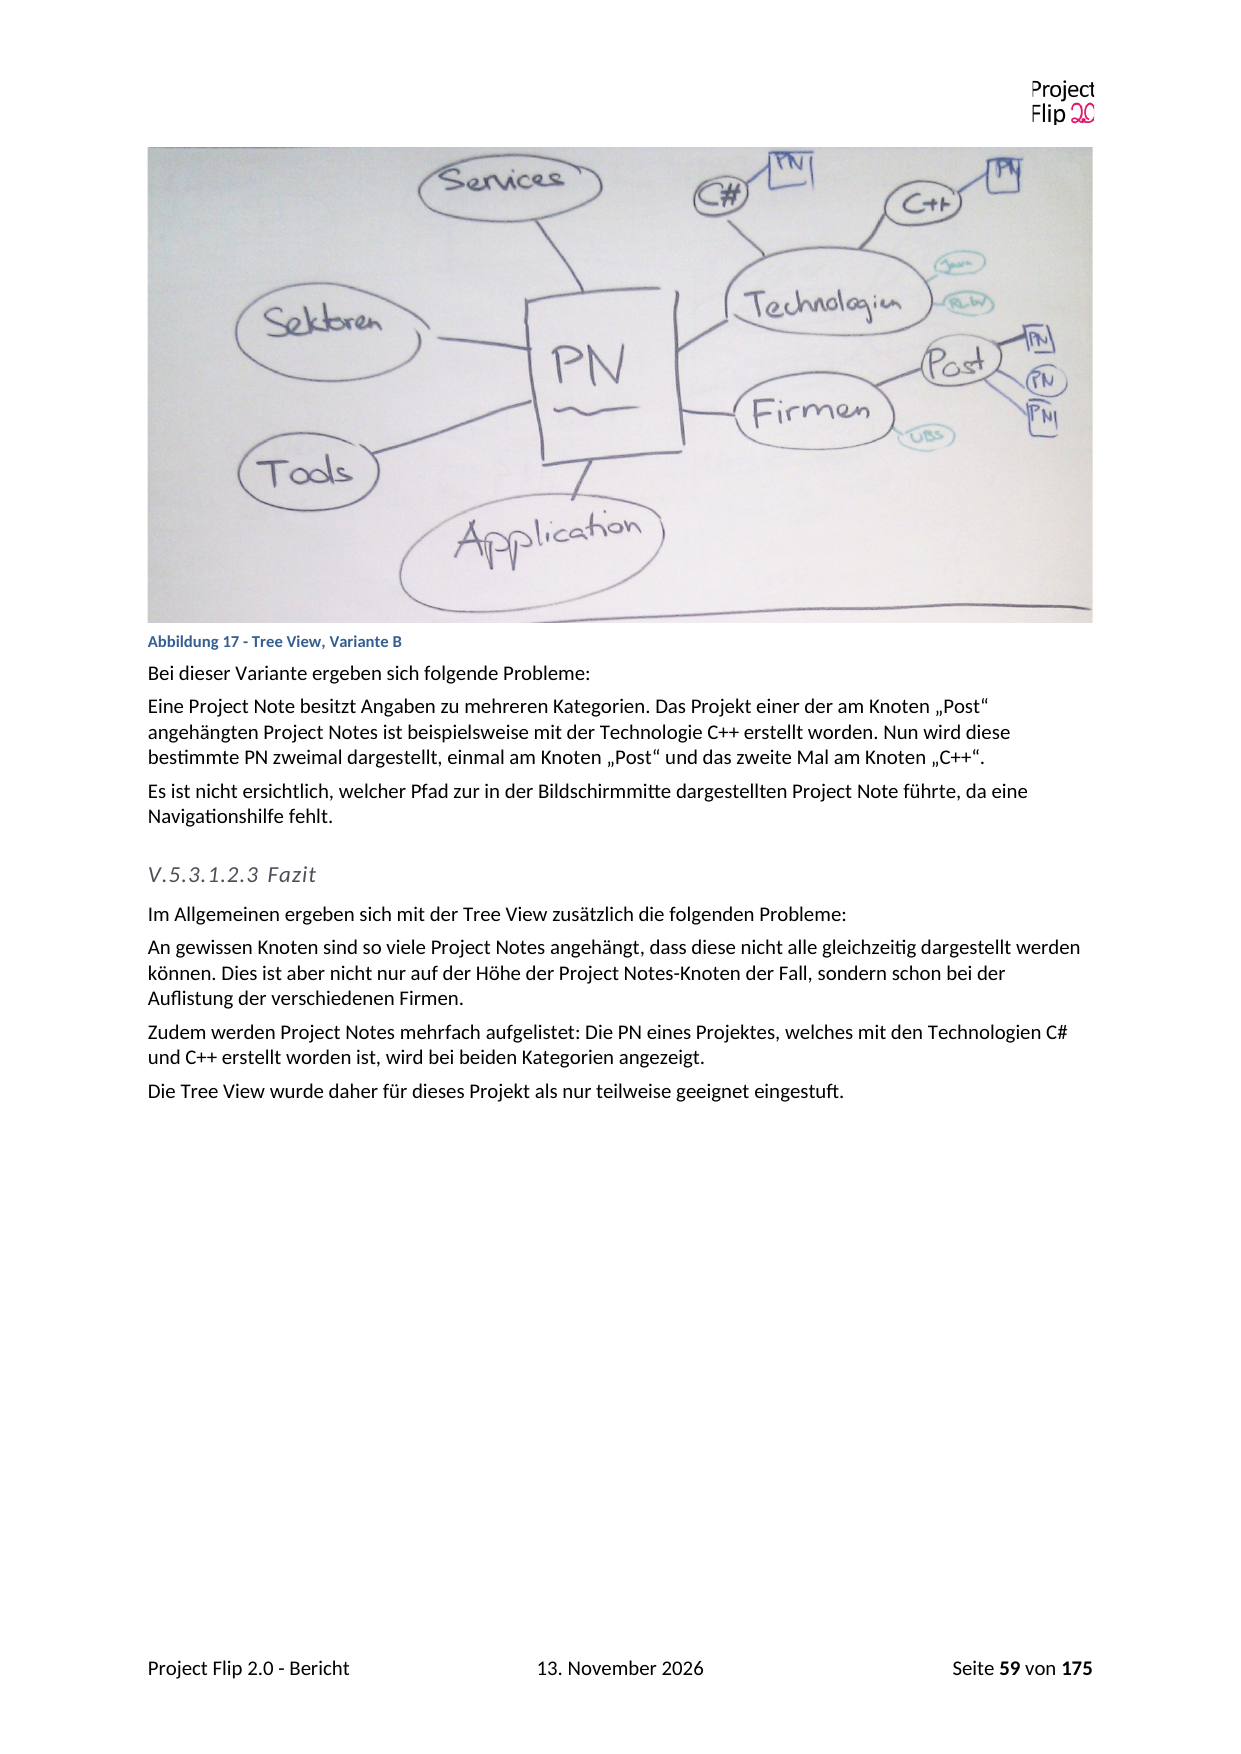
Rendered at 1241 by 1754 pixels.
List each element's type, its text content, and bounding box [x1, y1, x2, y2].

text Im Allgemeinen ergeben sich mit der Tree View zusätzlich die folgenden Probleme: [148, 901, 1093, 926]
text Bei dieser Variante ergeben sich folgende Probleme: [148, 660, 1093, 685]
picture [147, 147, 1093, 623]
text An gewissen Knoten sind so viele Project Notes angehängt, dass diese nicht alle gleichzeitig dargestellt werden können. Dies ist aber nicht nur auf der Höhe der Project Notes-Knoten der Fall, sondern schon bei der Auflistung der verschiedenen Firmen. [148, 934, 1093, 1011]
picture [1081, 79, 1097, 124]
text Abbildung 17 - Tree View, Variante B [148, 631, 1093, 652]
text Eine Project Note besitzt Angaben zu mehreren Kategorien. Das Projekt einer der am Knoten „Post“ angehängten Project Notes ist beispielsweise mit der Technologie C++ erstellt worden. Nun wird diese bestimmte PN zweimal dargestellt, einmal am Knoten „Post“ und das zweite Mal am Knoten „C++“. [148, 694, 1093, 770]
text Es ist nicht ersichtlich, welcher Pfad zur in der Bildschirmmitte dargestellten Project Note führte, da eine Navigationshilfe fehlt. [148, 778, 1093, 829]
text Zudem werden Project Notes mehrfach aufgelistet: Die PN eines Projektes, welches mit den Technologien C# und C++ erstellt worden ist, wird bei beiden Kategorien angezeigt. [148, 1019, 1093, 1070]
subtitle Fazit [148, 860, 1093, 888]
text Die Tree View wurde daher für dieses Projekt als nur teilweise geeignet eingestuft. [148, 1078, 1093, 1104]
